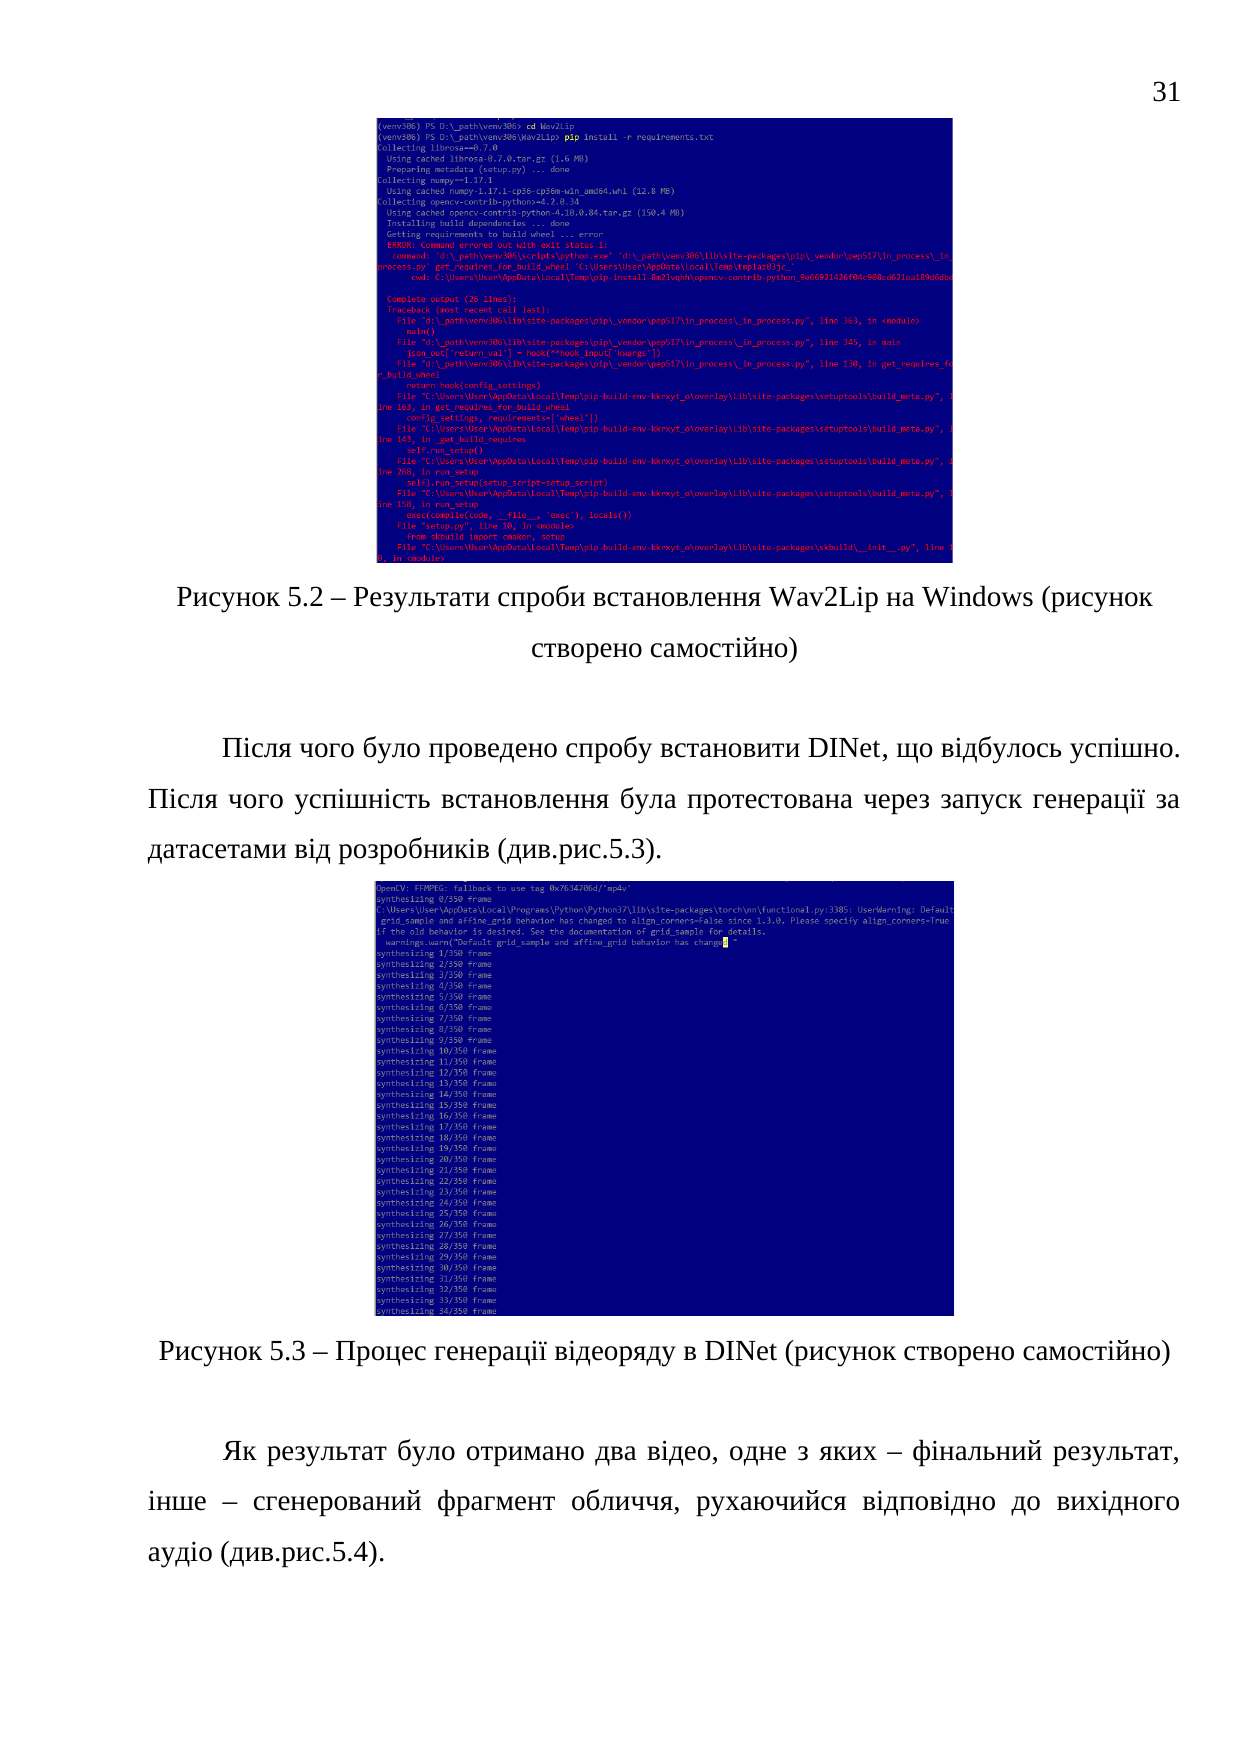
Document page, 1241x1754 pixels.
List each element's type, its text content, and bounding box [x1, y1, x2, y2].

picture [374, 881, 955, 1316]
text Як результат було отримано два відео, одне з яких – фінальний результат, інше – сгенерований фрагмент обличчя, рухаючийся відповідно до вихідного аудіо (див.рис.5.4). [148, 1433, 1181, 1567]
text Після чого було проведено спробу встановити DINet, що відбулось успішно. Після чого успішність встановлення була протестована через запуск генерації за датасетами від розробників (див.рис.5.3). [148, 731, 1181, 865]
picture [376, 118, 953, 563]
text Рисунок 5.3 – Процес генерації відеоряду в DINet (рисунок створено самостійно) [148, 1333, 1181, 1366]
text Рисунок 5.2 – Результати спроби встановлення Wav2Lip на Windows (рисунок створено самостійно) [148, 579, 1181, 663]
